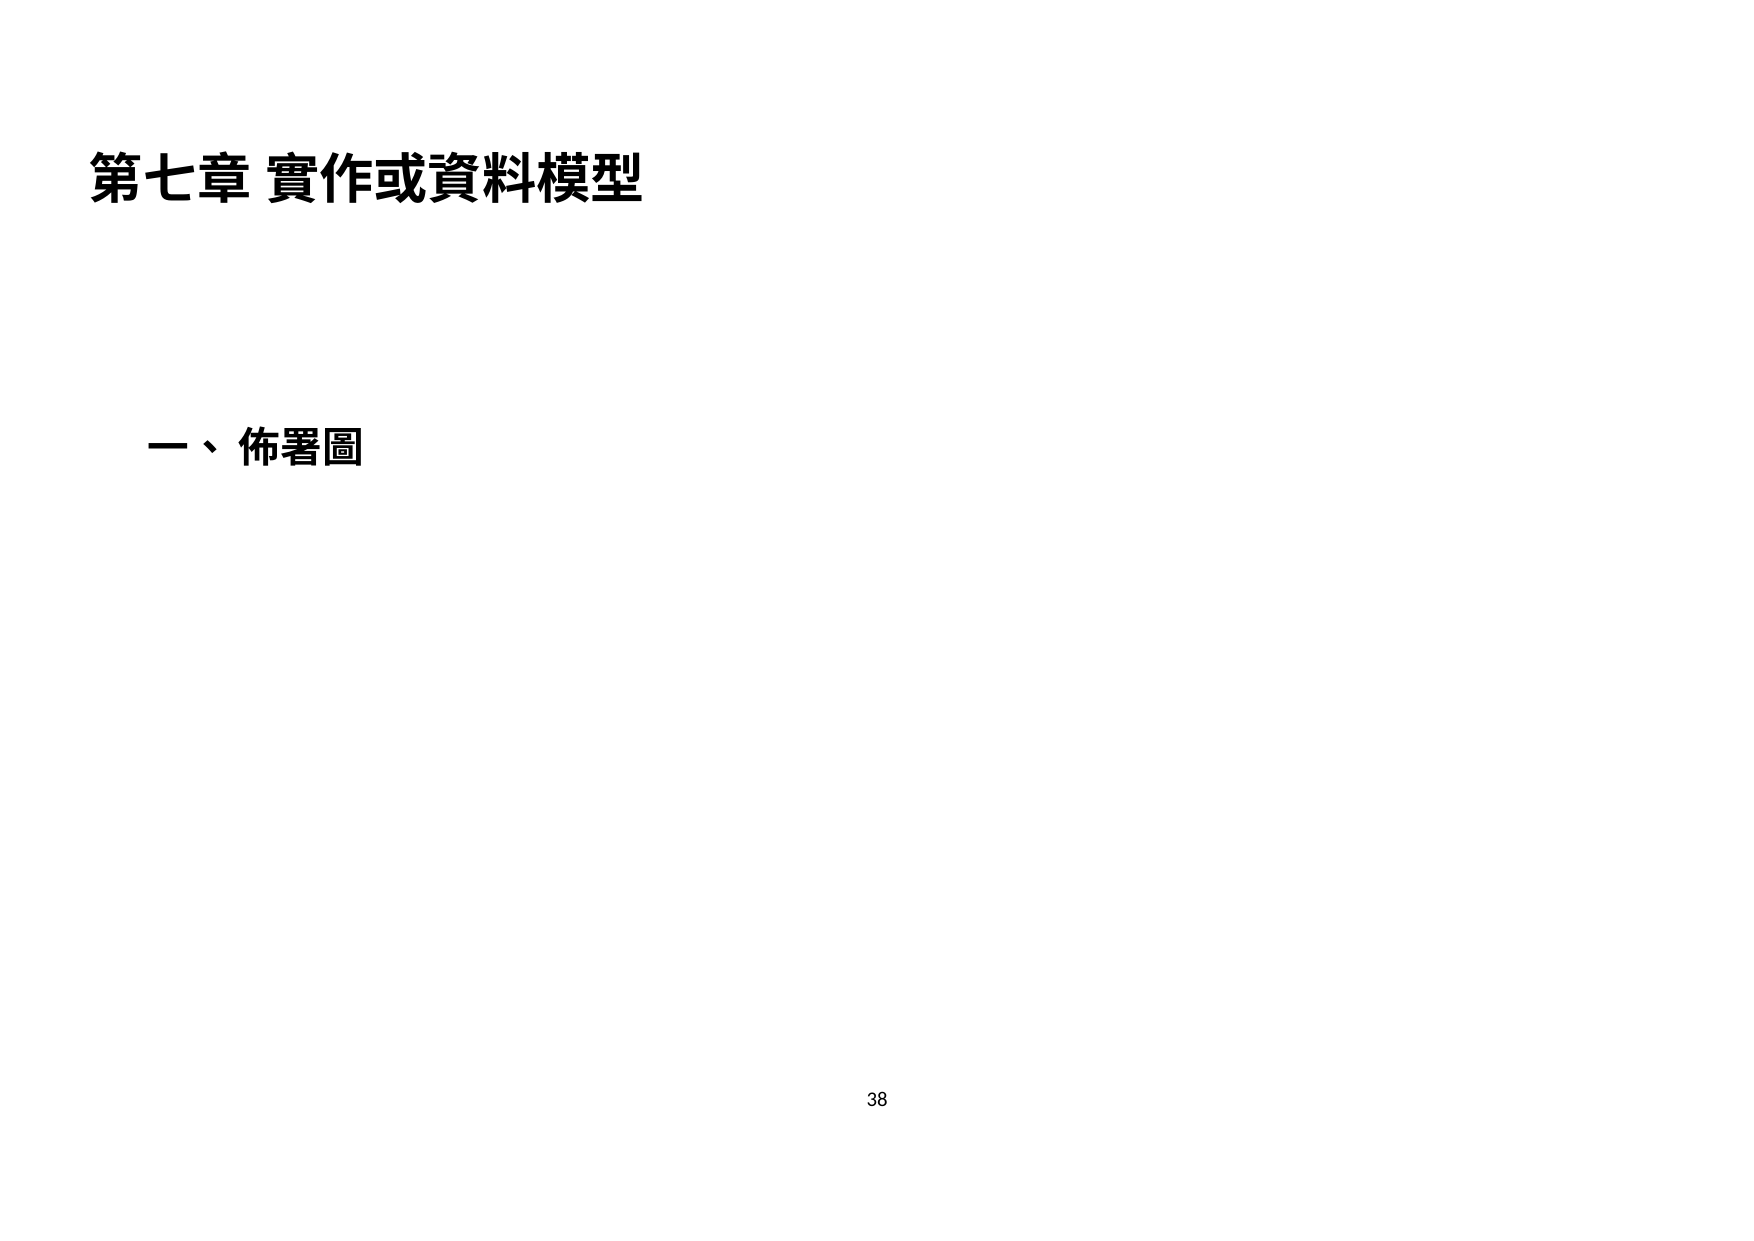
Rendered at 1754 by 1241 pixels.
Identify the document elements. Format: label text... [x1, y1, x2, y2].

subtitle 佈署圖 [148, 407, 1665, 482]
subtitle 實作或資料模型 [89, 118, 1665, 231]
